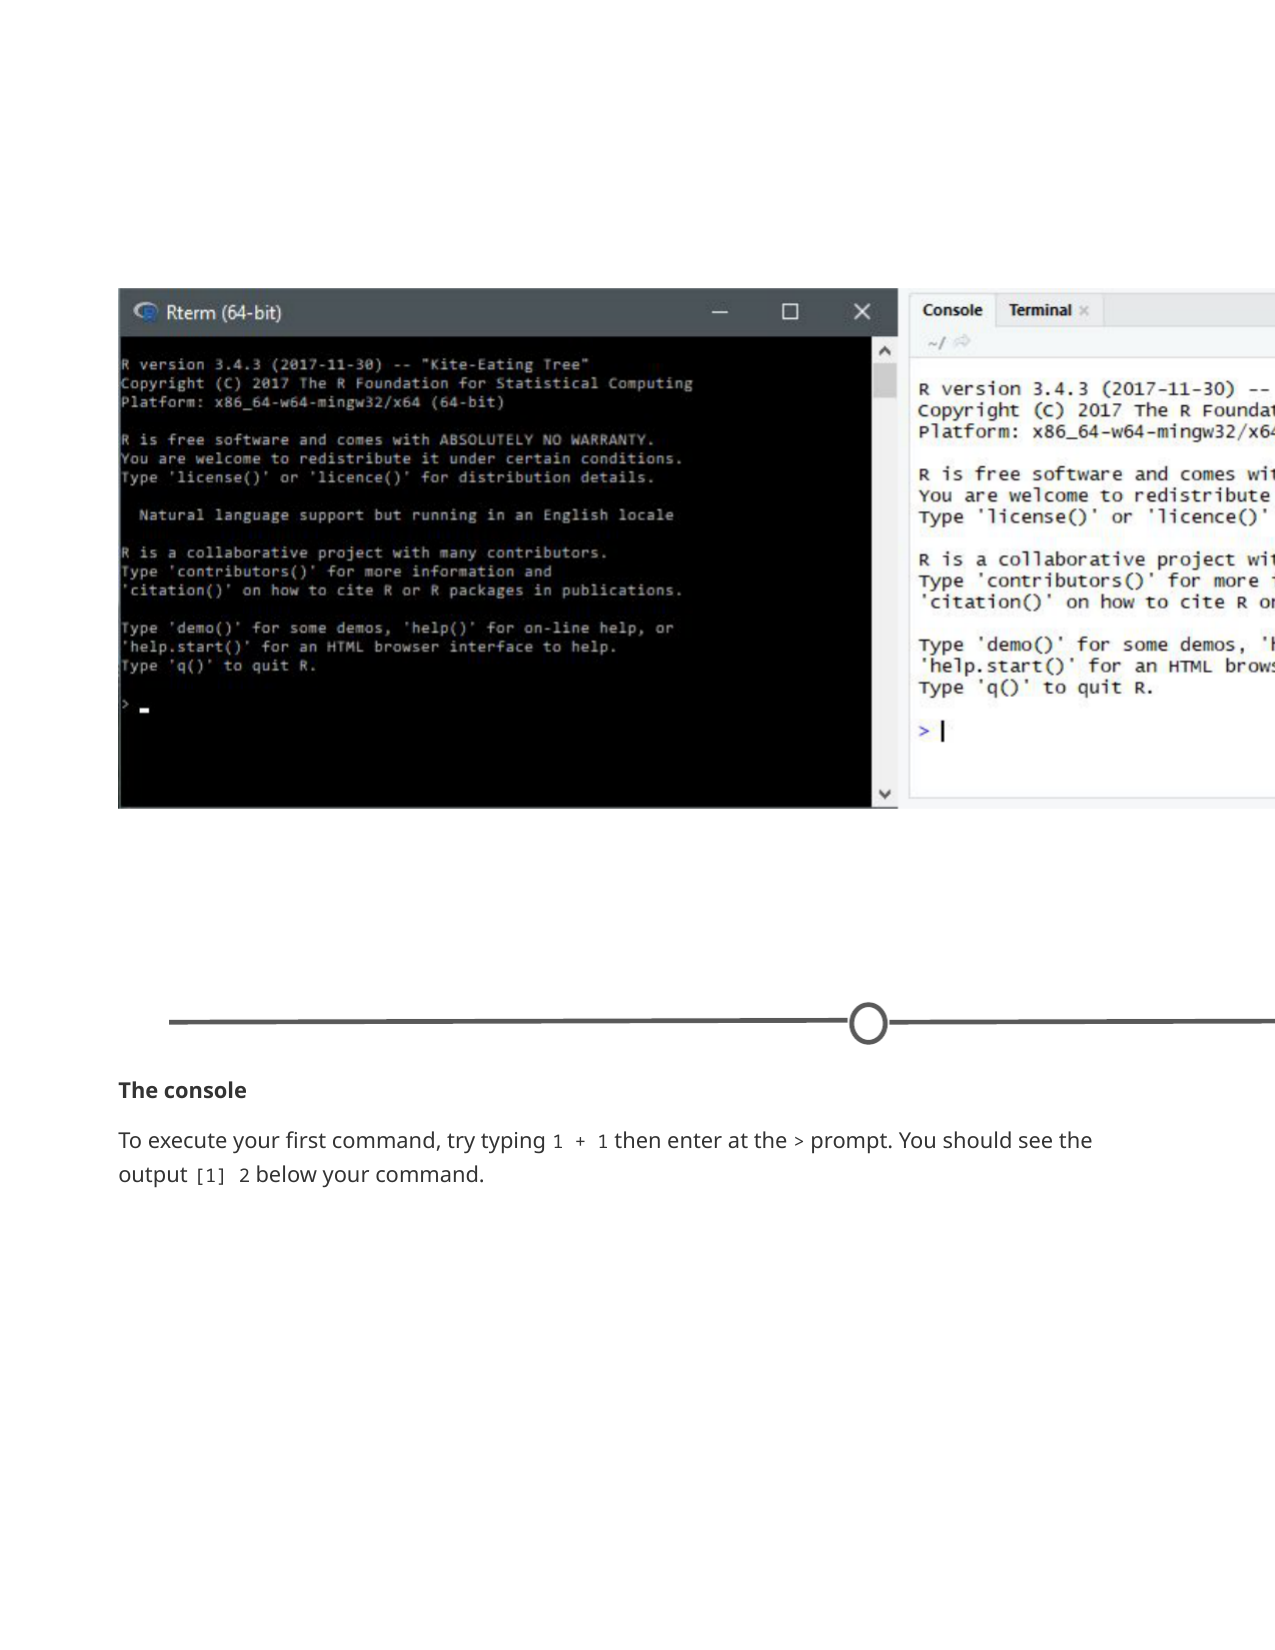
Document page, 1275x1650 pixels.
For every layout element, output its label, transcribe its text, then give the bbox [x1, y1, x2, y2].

text To execute your first command, try typing 1 + 1 then enter at the > prompt. You should see the output [1] 2 below your command. [118, 1125, 1157, 1189]
picture [118, 118, 1275, 1057]
text The console [118, 1075, 1157, 1105]
